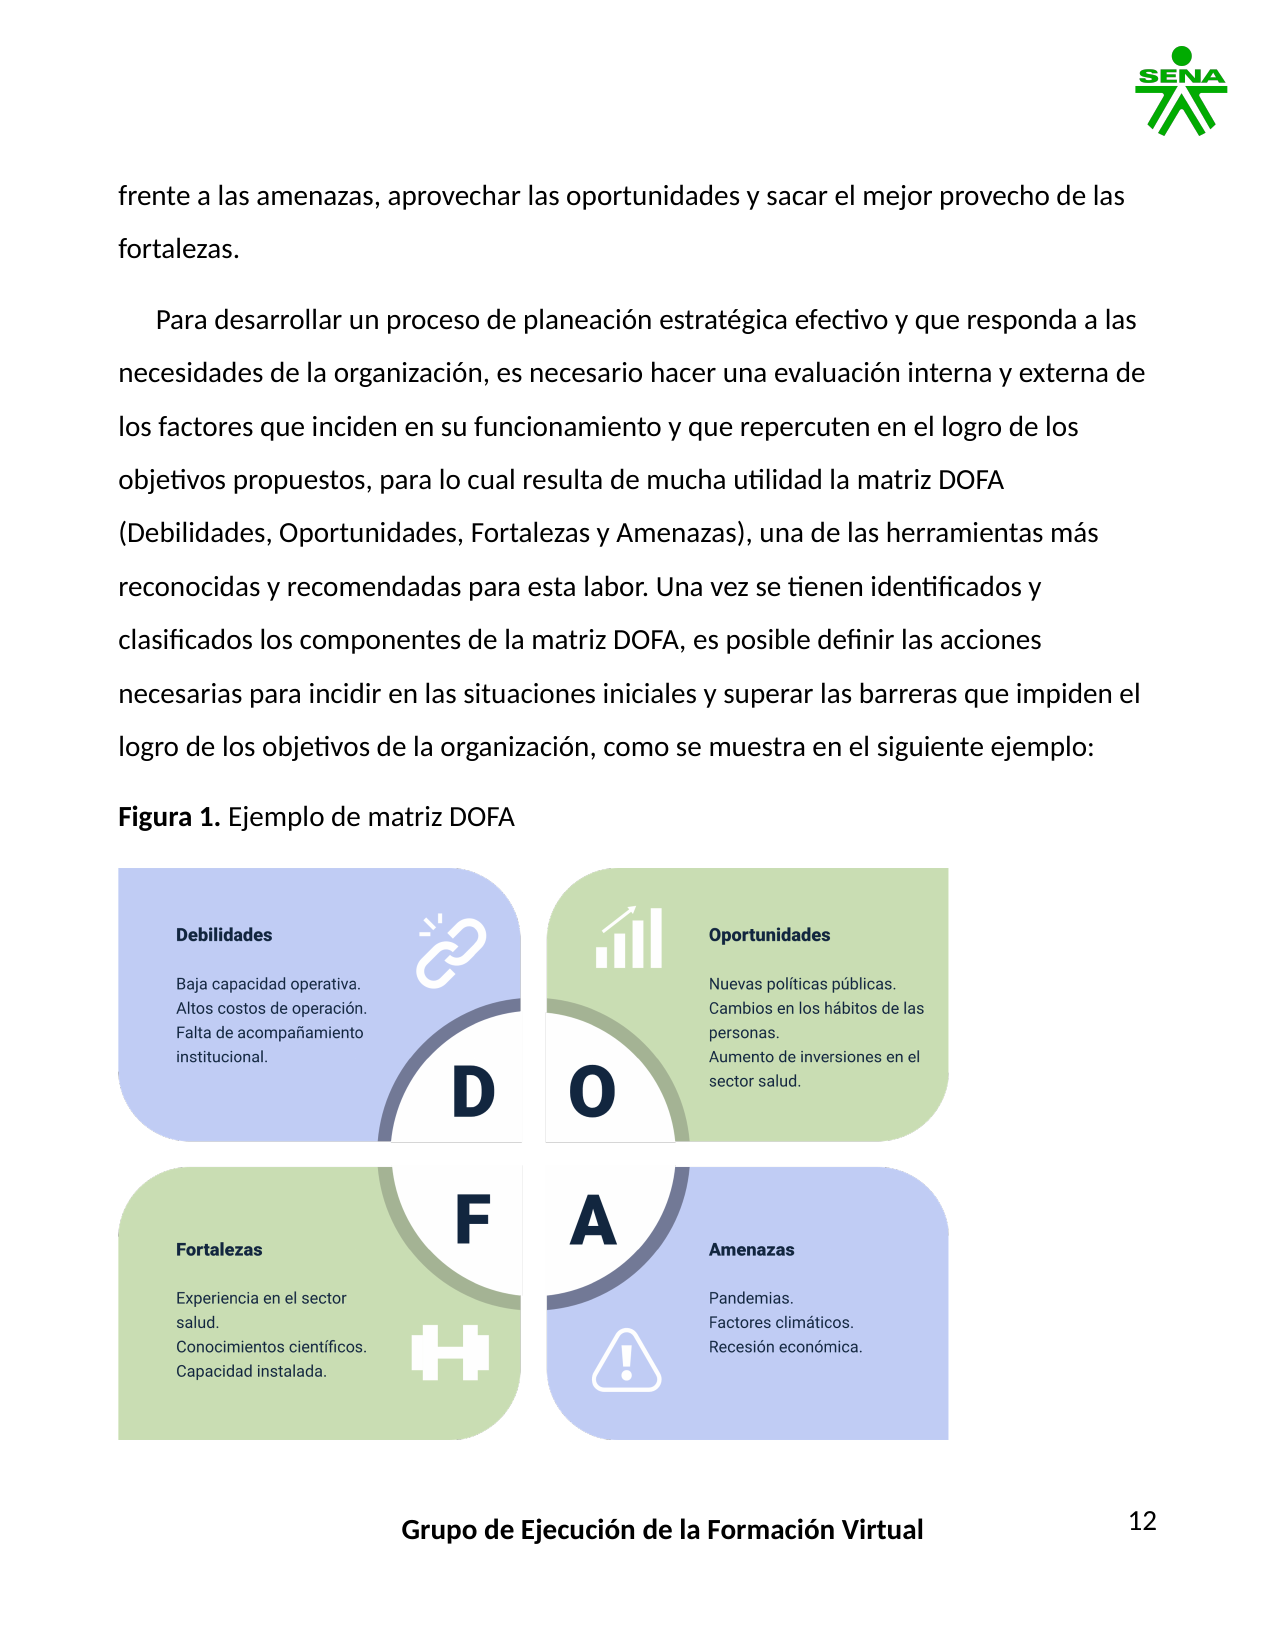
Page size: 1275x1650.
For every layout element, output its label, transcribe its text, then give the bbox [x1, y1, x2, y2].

picture [1135, 46, 1228, 136]
picture [118, 868, 949, 1440]
text Para desarrollar un proceso de planeación estratégica efectivo y que responda a las necesidades de la organización, es necesario hacer una evaluación interna y externa de los factores que inciden en su funcionamiento y que repercuten en el logro de los objetivos propuestos, para lo cual resulta de mucha utilidad la matriz DOFA (Debilidades, Oportunidades, Fortalezas y Amenazas), una de las herramientas más reconocidas y recomendadas para esta labor. Una vez se tienen identificados y clasificados los componentes de la matriz DOFA, es posible definir las acciones necesarias para incidir en las situaciones iniciales y superar las barreras que impiden el logro de los objetivos de la organización, como se muestra en el siguiente ejemplo: [118, 301, 1157, 764]
text Figura 1. Ejemplo de matriz DOFA [118, 798, 1157, 834]
